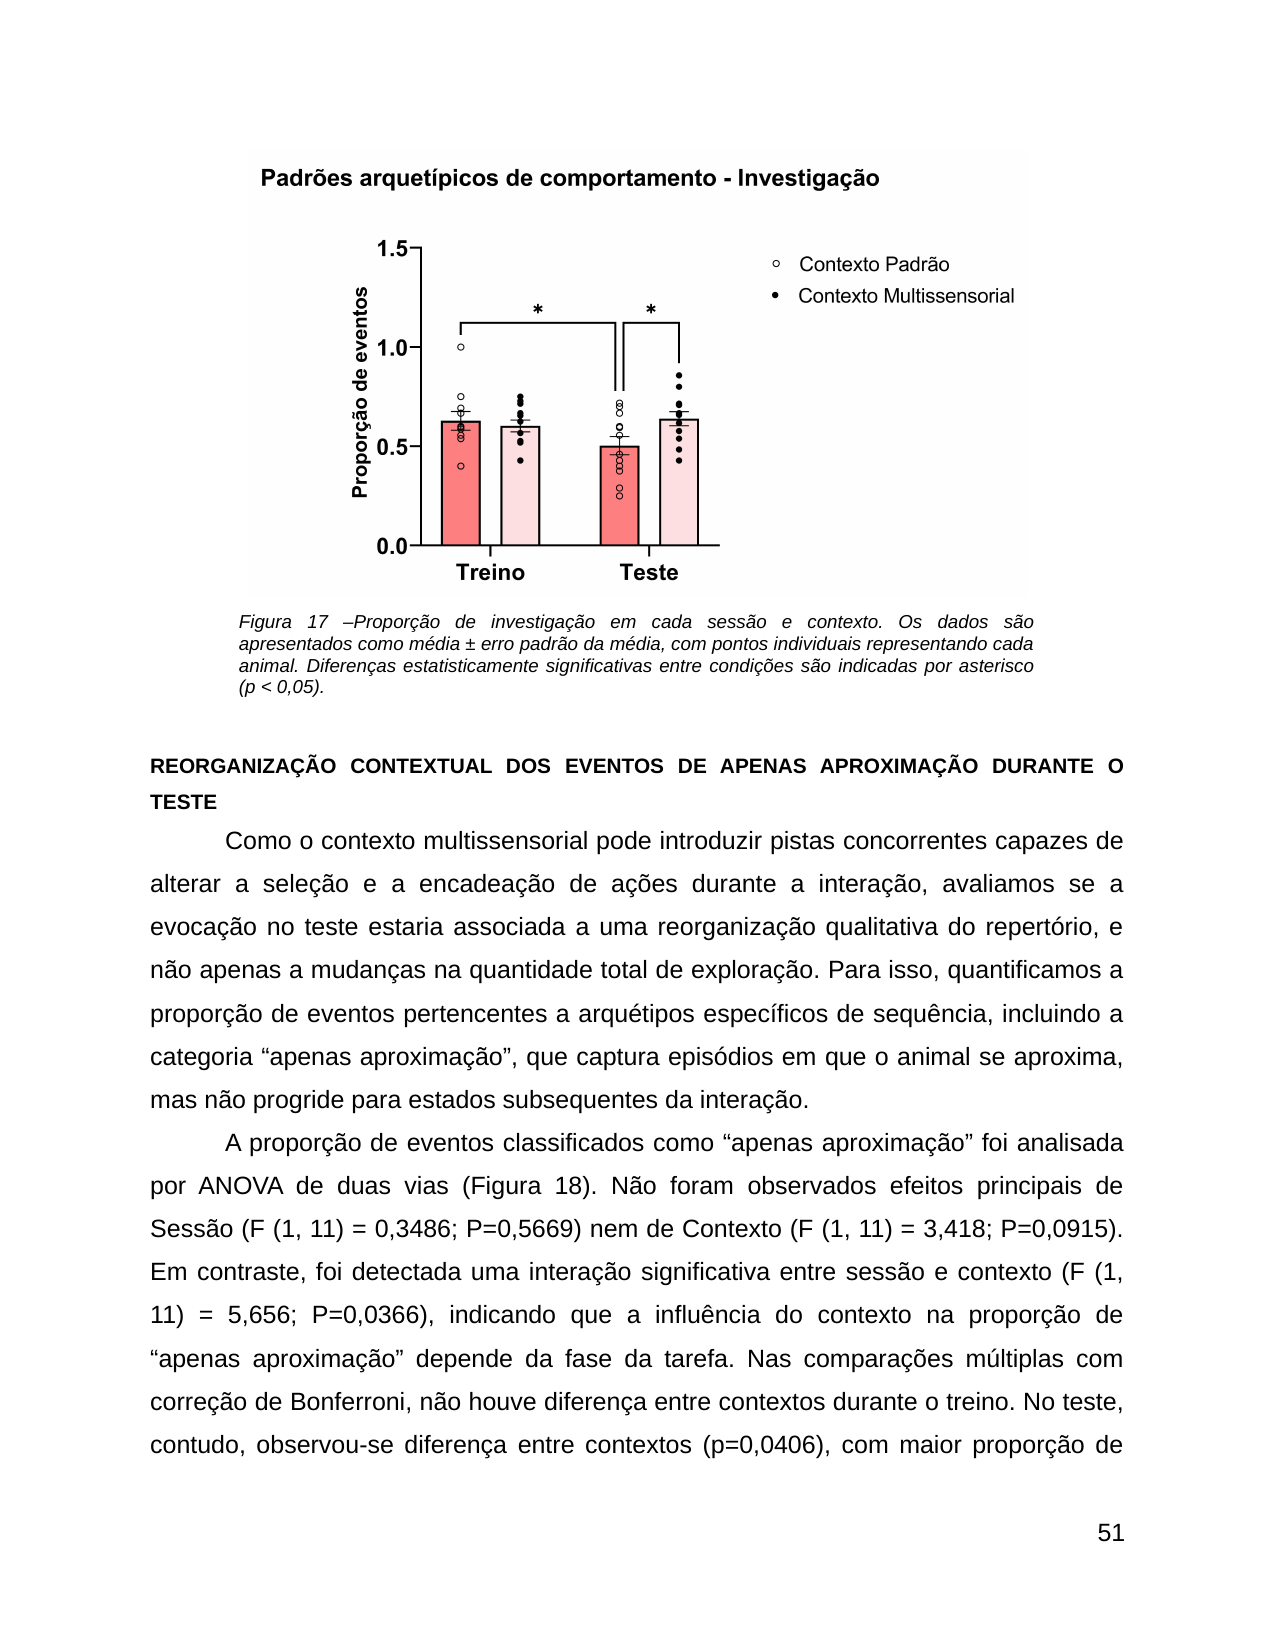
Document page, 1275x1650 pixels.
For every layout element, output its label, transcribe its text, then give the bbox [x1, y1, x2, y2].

text Como o contexto multissensorial pode introduzir pistas concorrentes capazes de alterar a seleção e a encadeação de ações durante a interação, avaliamos se a evocação no teste estaria associada a uma reorganização qualitativa do repertório, e não apenas a mudanças na quantidade total de exploração. Para isso, quantificamos a proporção de eventos pertencentes a arquétipos específicos de sequência, incluindo a categoria “apenas aproximação”, que captura episódios em que o animal se aproxima, mas não progride para estados subsequentes da interação. [150, 826, 1125, 1114]
picture [247, 150, 1028, 597]
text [150, 1128, 1125, 1459]
text Figura 17 –Proporção de investigação em cada sessão e contexto. Os dados são apresentados como média ± erro padrão da média, com pontos individuais representando cada animal. Diferenças estatisticamente significativas entre condições são indicadas por asterisco (p < 0,05). [239, 611, 1036, 697]
subtitle REORGANIZAÇÃO CONTEXTUAL DOS EVENTOS DE APENAS APROXIMAÇÃO DURANTE O TESTE [150, 754, 1125, 814]
